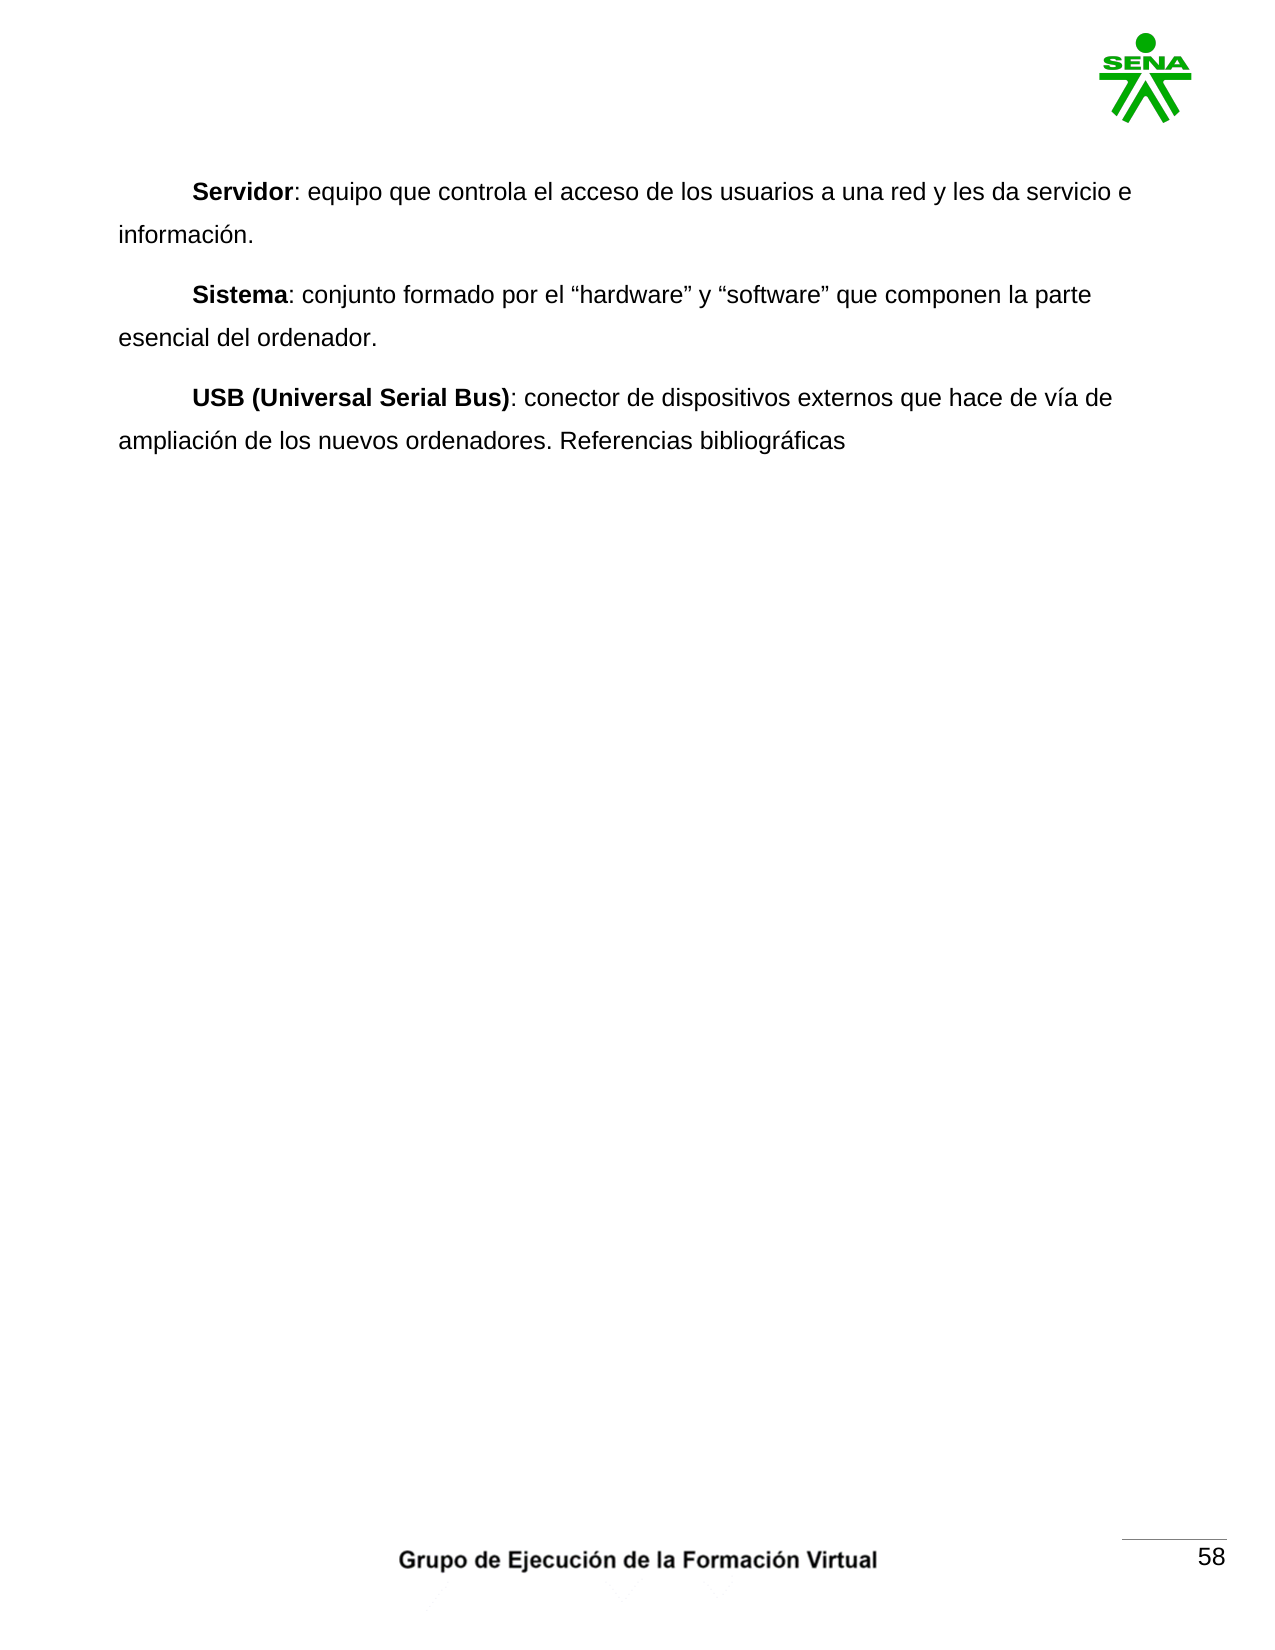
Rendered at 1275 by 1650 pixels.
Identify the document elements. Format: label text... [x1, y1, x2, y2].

picture [1099, 33, 1192, 123]
text Sistema: conjunto formado por el “hardware” y “software” que componen la parte esencial del ordenador. [118, 280, 1157, 352]
text Servidor: equipo que controla el acceso de los usuarios a una red y les da servicio e información. [118, 177, 1157, 249]
picture [0, 1500, 1275, 1611]
text USB (Universal Serial Bus): conector de dispositivos externos que hace de vía de ampliación de los nuevos ordenadores. Referencias bibliográficas [118, 383, 1157, 455]
